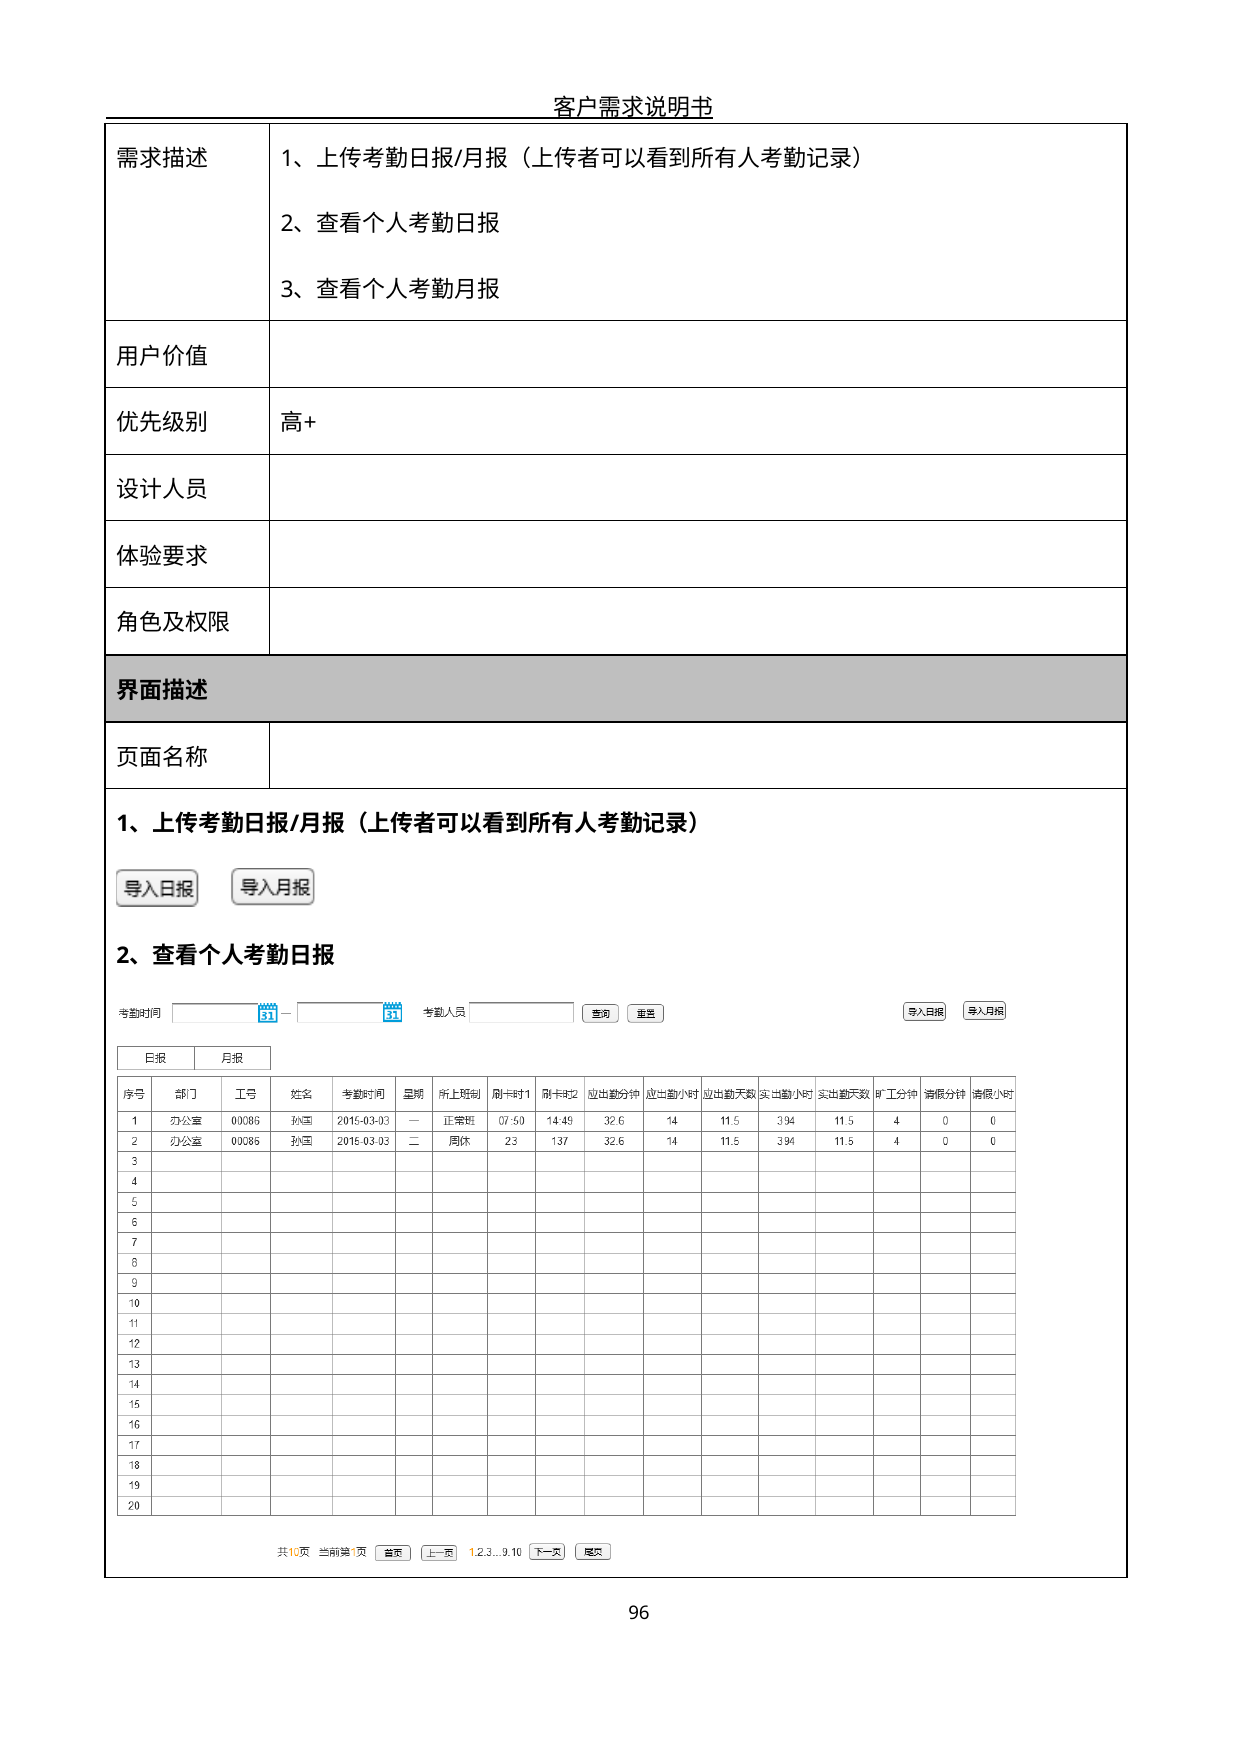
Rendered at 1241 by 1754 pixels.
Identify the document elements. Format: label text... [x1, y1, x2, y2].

table_cell 需求描述 [106, 124, 269, 320]
table_cell [270, 723, 1126, 788]
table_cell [106, 789, 1126, 1577]
table_cell 设计人员 [106, 455, 269, 520]
table_cell 页面名称 [106, 723, 269, 788]
table_cell 界面描述 [106, 656, 1126, 721]
picture [116, 1001, 1016, 1561]
table_cell 优先级别 [106, 388, 269, 454]
table_cell [270, 521, 1126, 587]
picture [116, 868, 315, 907]
table_cell 体验要求 [106, 521, 269, 587]
table_cell 高+ [270, 388, 1126, 454]
table_cell 1、上传考勤日报/月报（上传者可以看到所有人考勤记录） 2、查看个人考勤日报 3、查看个人考勤月报 [270, 124, 1126, 320]
table_cell 角色及权限 [106, 588, 269, 654]
table_cell [270, 455, 1126, 520]
table_cell 用户价值 [106, 321, 269, 387]
picture [391, 1010, 400, 1019]
table_cell [270, 588, 1126, 654]
table_cell [270, 321, 1126, 387]
